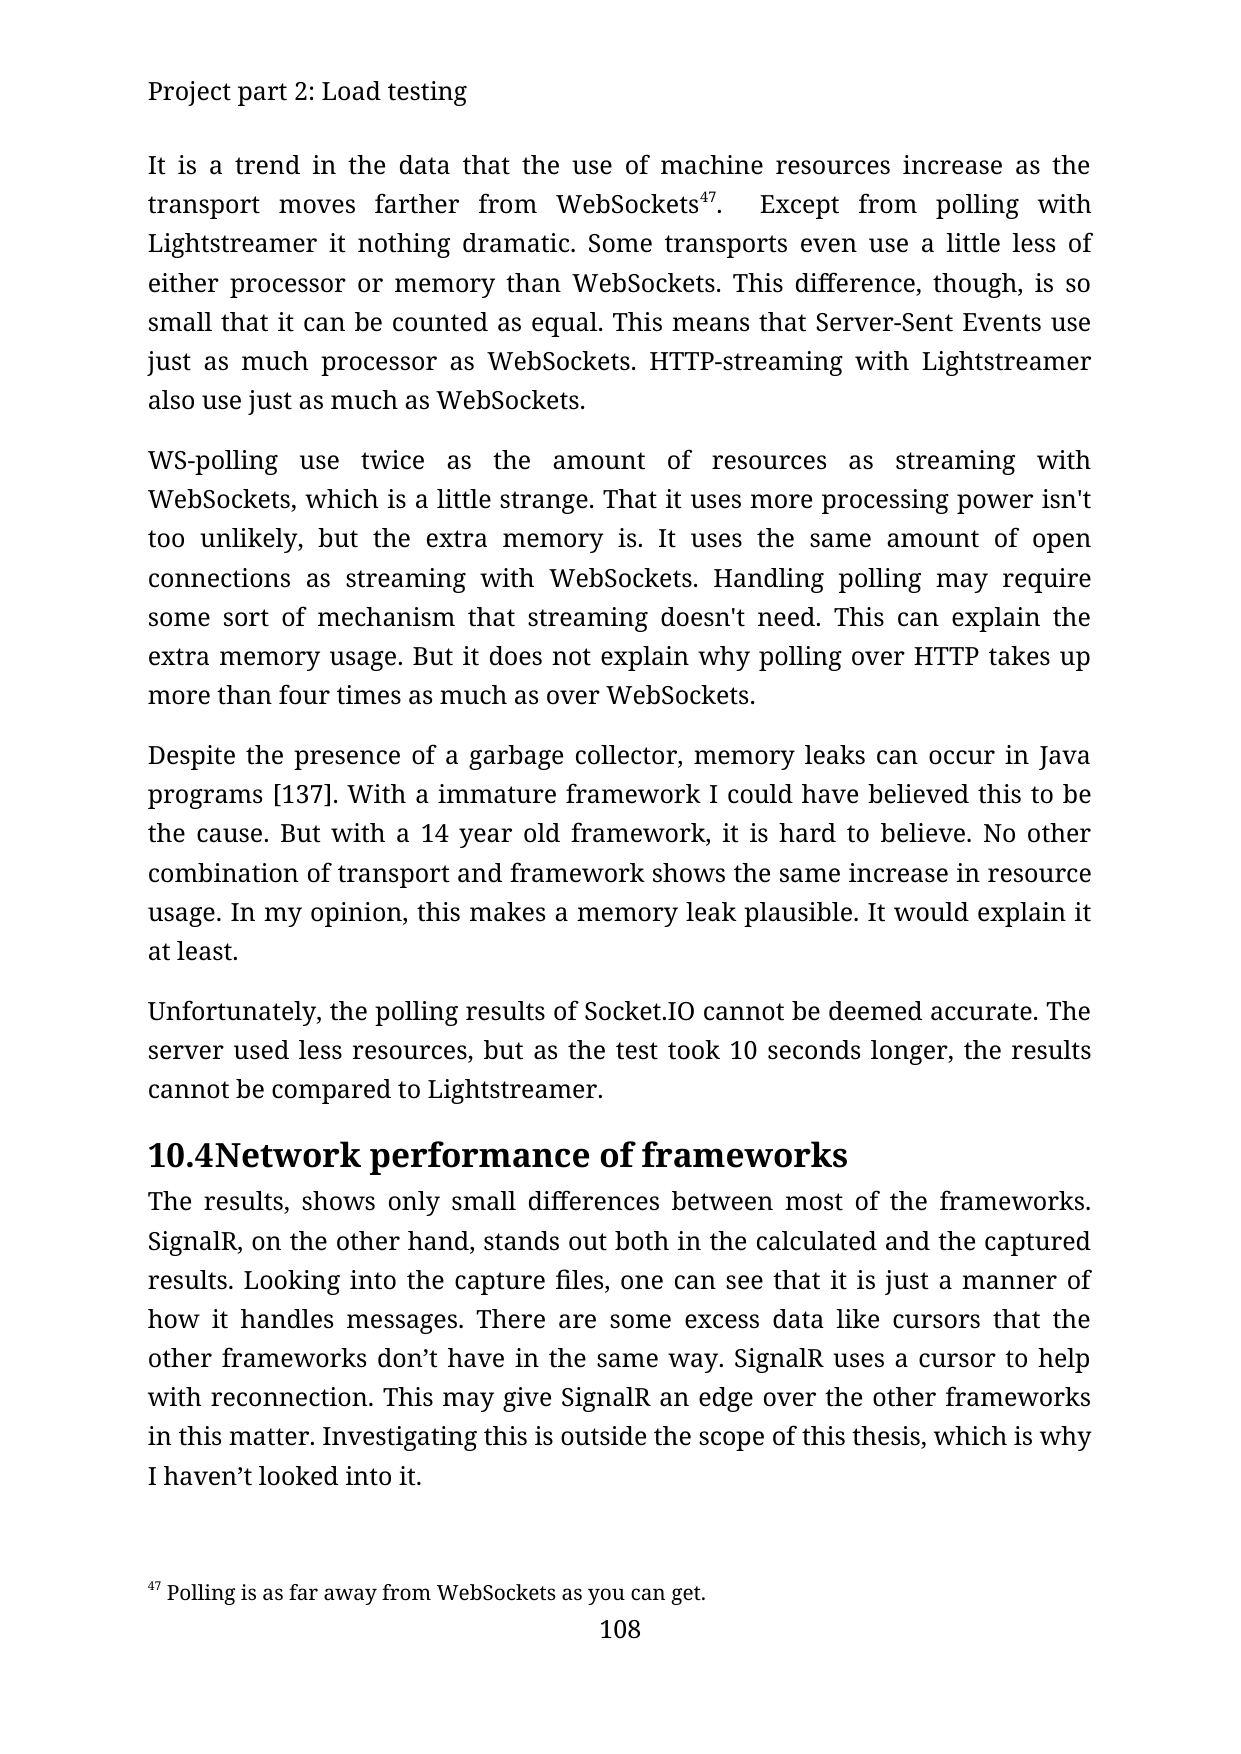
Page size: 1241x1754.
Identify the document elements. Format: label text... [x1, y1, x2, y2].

text It is a trend in the data that the use of machine resources increase as the transport moves farther from WebSockets. Except from polling with Lightstreamer it nothing dramatic. Some transports even use a little less of either processor or memory than WebSockets. This difference, though, is so small that it can be counted as equal. This means that Server-Sent Events use just as much processor as WebSockets. HTTP-streaming with Lightstreamer also use just as much as WebSockets. [148, 148, 1092, 417]
text Despite the presence of a garbage collector, memory leaks can occur in Java programs [137]. With a immature framework I could have believed this to be the cause. But with a 14 year old framework, it is hard to believe. No other combination of transport and framework shows the same increase in resource usage. In my opinion, this makes a memory leak plausible. It would explain it at least. [148, 738, 1092, 968]
text Unfortunately, the polling results of Socket.IO cannot be deemed accurate. The server used less resources, but as the test took 10 seconds longer, the results cannot be compared to Lightstreamer. [148, 993, 1092, 1106]
text WS-polling use twice as the amount of resources as streaming with WebSockets, which is a little strange. That it uses more processing power isn't too unlikely, but the extra memory is. It uses the same amount of open connections as streaming with WebSockets. Handling polling may require some sort of mechanism that streaming doesn't need. This can explain the extra memory usage. But it does not explain why polling over HTTP takes up more than four times as much as over WebSockets. [148, 443, 1092, 712]
subtitle Network performance of frameworks [148, 1132, 1092, 1177]
text The results, shows only small differences between most of the frameworks. SignalR, on the other hand, stands out both in the calculated and the captured results. Looking into the capture files, one can see that it is just a manner of how it handles messages. There are some excess data like cursors that the other frameworks don’t have in the same way. SignalR uses a cursor to help with reconnection. This may give SignalR an edge over the other frameworks in this matter. Investigating this is outside the scope of this thesis, which is why I haven’t looked into it. [148, 1184, 1092, 1492]
